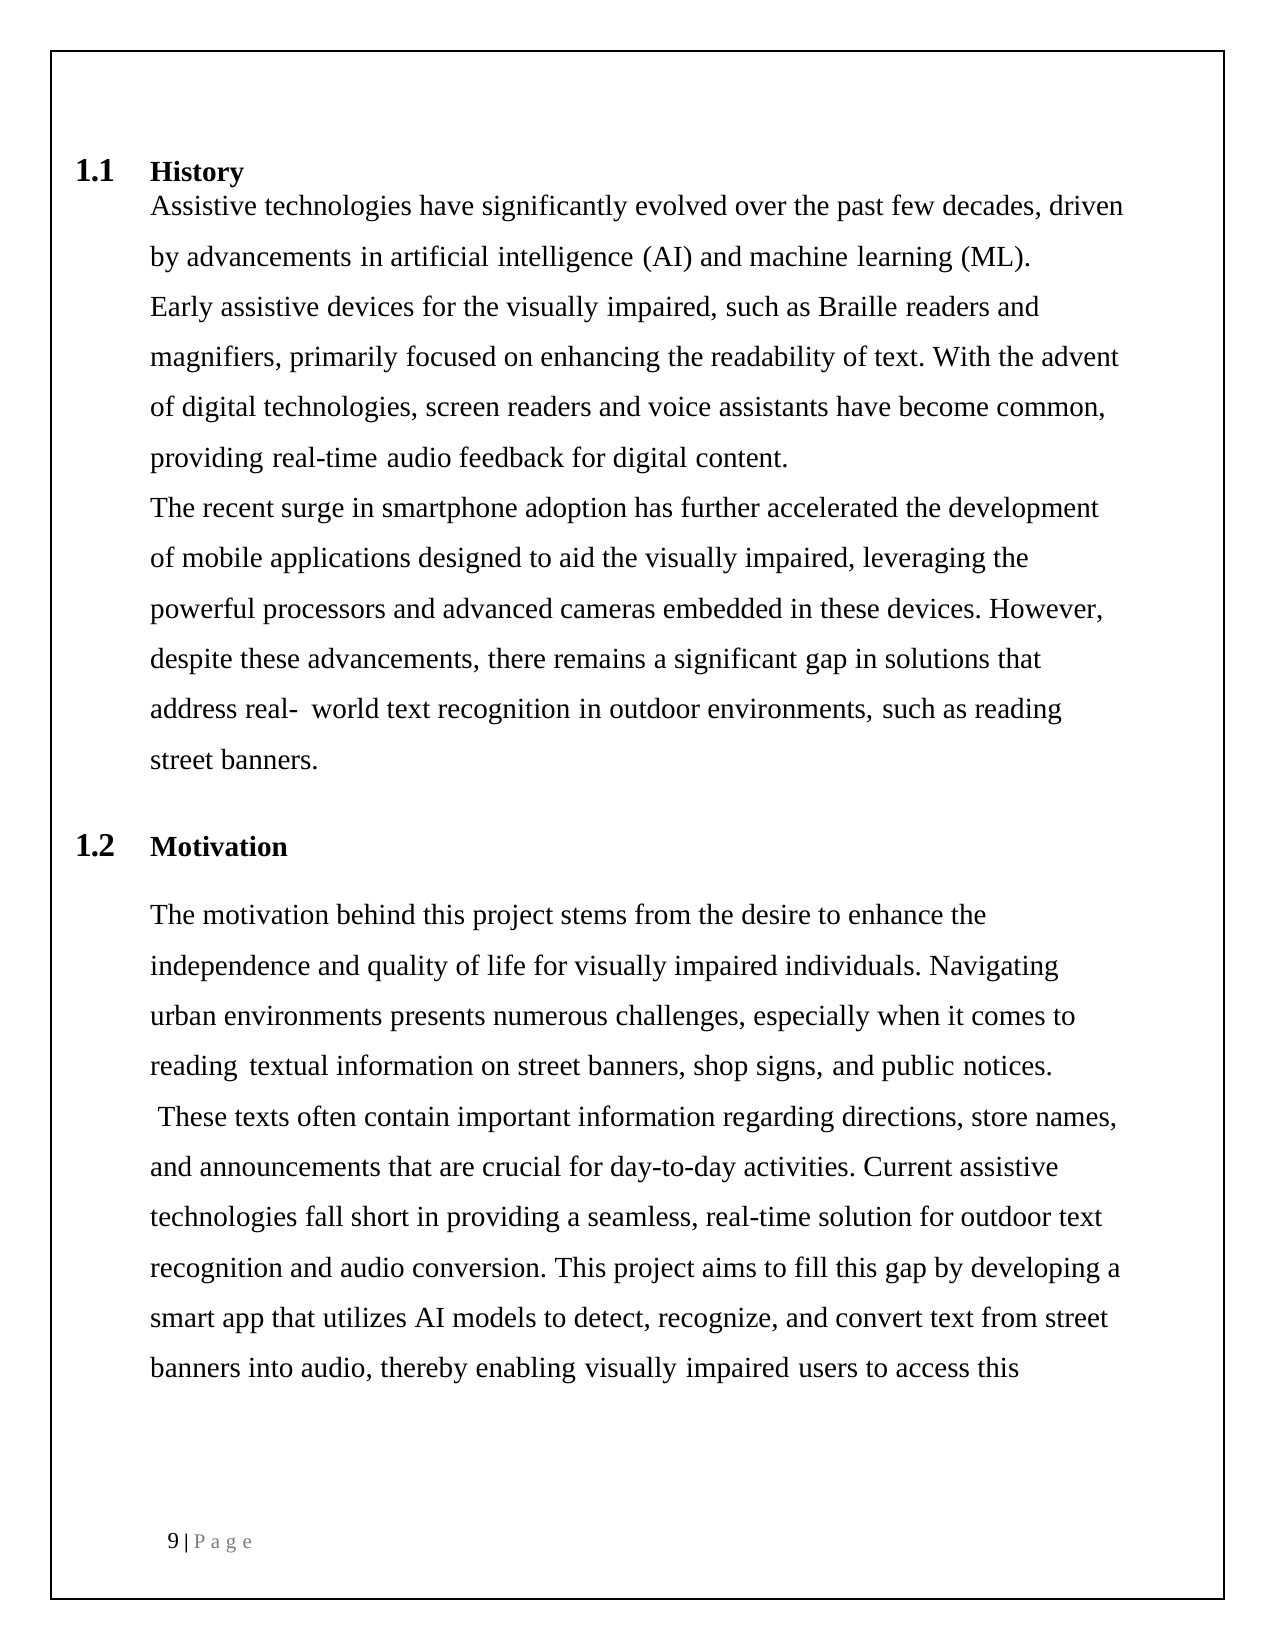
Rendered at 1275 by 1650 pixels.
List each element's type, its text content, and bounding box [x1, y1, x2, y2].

text Assistive technologies have significantly evolved over the past few decades, driven by advancements in artificial intelligence (AI) and machine learning (ML). [150, 188, 1125, 272]
text The recent surge in smartphone adoption has further accelerated the development of mobile applications designed to aid the visually impaired, leveraging the powerful processors and advanced cameras embedded in these devices. However, despite these advancements, there remains a significant gap in solutions that address real- world text recognition in outdoor environments, such as reading street banners. [150, 490, 1125, 775]
text Early assistive devices for the visually impaired, such as Braille readers and magnifiers, primarily focused on enhancing the readability of text. With the advent of digital technologies, screen readers and voice assistants have become common, providing real-time audio feedback for digital content. [150, 289, 1125, 473]
subtitle History [75, 150, 1125, 188]
text These texts often contain important information regarding directions, store names, and announcements that are crucial for day-to-day activities. Current assistive technologies fall short in providing a seamless, real-time solution for outdoor text recognition and audio conversion. This project aims to fill this gap by developing a smart app that utilizes AI models to detect, recognize, and convert text from street banners into audio, thereby enabling visually impaired users to access this [150, 1099, 1125, 1384]
subtitle Motivation [75, 826, 1125, 864]
text The motivation behind this project stems from the desire to enhance the independence and quality of life for visually impaired individuals. Navigating urban environments presents numerous challenges, especially when it comes to reading textual information on street banners, shop signs, and public notices. [150, 897, 1125, 1082]
